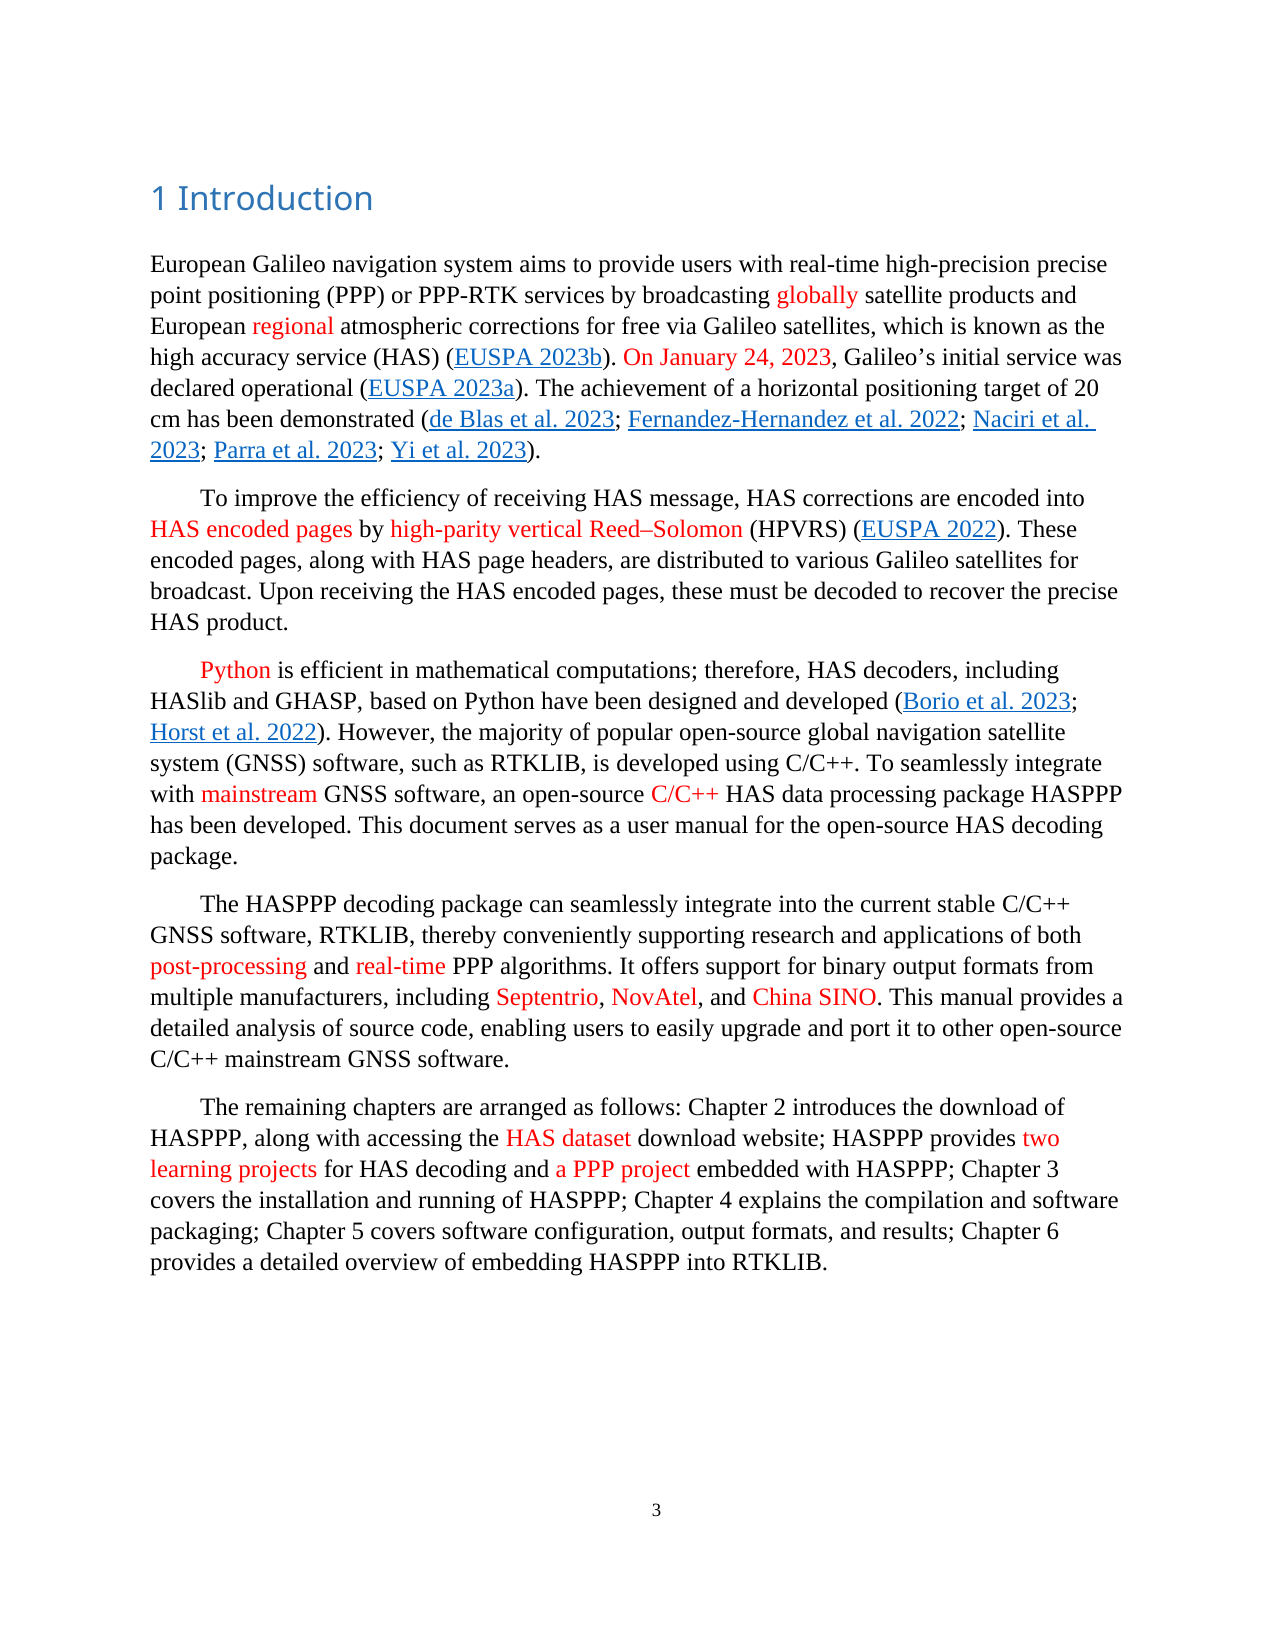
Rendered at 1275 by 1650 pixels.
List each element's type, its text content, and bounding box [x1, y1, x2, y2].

text The remaining chapters are arranged as follows: Chapter 2 introduces the download of HASPPP, along with accessing the HAS dataset download website; HASPPP provides two learning projects for HAS decoding and a PPP project embedded with HASPPP; Chapter 3 covers the installation and running of HASPPP; Chapter 4 explains the compilation and software packaging; Chapter 5 covers software configuration, output formats, and results; Chapter 6 provides a detailed overview of embedding HASPPP into RTKLIB. [150, 1092, 1125, 1276]
text To improve the efficiency of receiving HAS message, HAS corrections are encoded into HAS encoded pages by high-parity vertical Reed–Solomon (HPVRS) (EUSPA 2022). These encoded pages, along with HAS page headers, are distributed to various Galileo satellites for broadcast. Upon receiving the HAS encoded pages, these must be decoded to recover the precise HAS product. [150, 483, 1125, 636]
text Python is efficient in mathematical computations; therefore, HAS decoders, including HASlib and GHASP, based on Python have been designed and developed (Borio et al. 2023; Horst et al. 2022). However, the majority of popular open-source global navigation satellite system (GNSS) software, such as RTKLIB, is developed using C/C++. To seamlessly integrate with mainstream GNSS software, an open-source C/C++ HAS data processing package HASPPP has been developed. This document serves as a user manual for the open-source HAS decoding package. [150, 655, 1125, 870]
text European Galileo navigation system aims to provide users with real-time high-precision precise point positioning (PPP) or PPP-RTK services by broadcasting globally satellite products and European regional atmospheric corrections for free via Galileo satellites, which is known as the high accuracy service (HAS) (EUSPA 2023b). On January 24, 2023, Galileo’s initial service was declared operational (EUSPA 2023a). The achievement of a horizontal positioning target of 20 cm has been demonstrated (de Blas et al. 2023; Fernandez-Hernandez et al. 2022; Naciri et al. 2023; Parra et al. 2023; Yi et al. 2023). [150, 249, 1125, 464]
text The HASPPP decoding package can seamlessly integrate into the current stable C/C++ GNSS software, RTKLIB, thereby conveniently supporting research and applications of both post-processing and real-time PPP algorithms. It offers support for binary output formats from multiple manufacturers, including Septentrio, NovAtel, and China SINO. This manual provides a detailed analysis of source code, enabling users to easily upgrade and port it to other open-source C/C++ mainstream GNSS software. [150, 889, 1125, 1073]
subtitle 1 Introduction [150, 175, 1125, 220]
